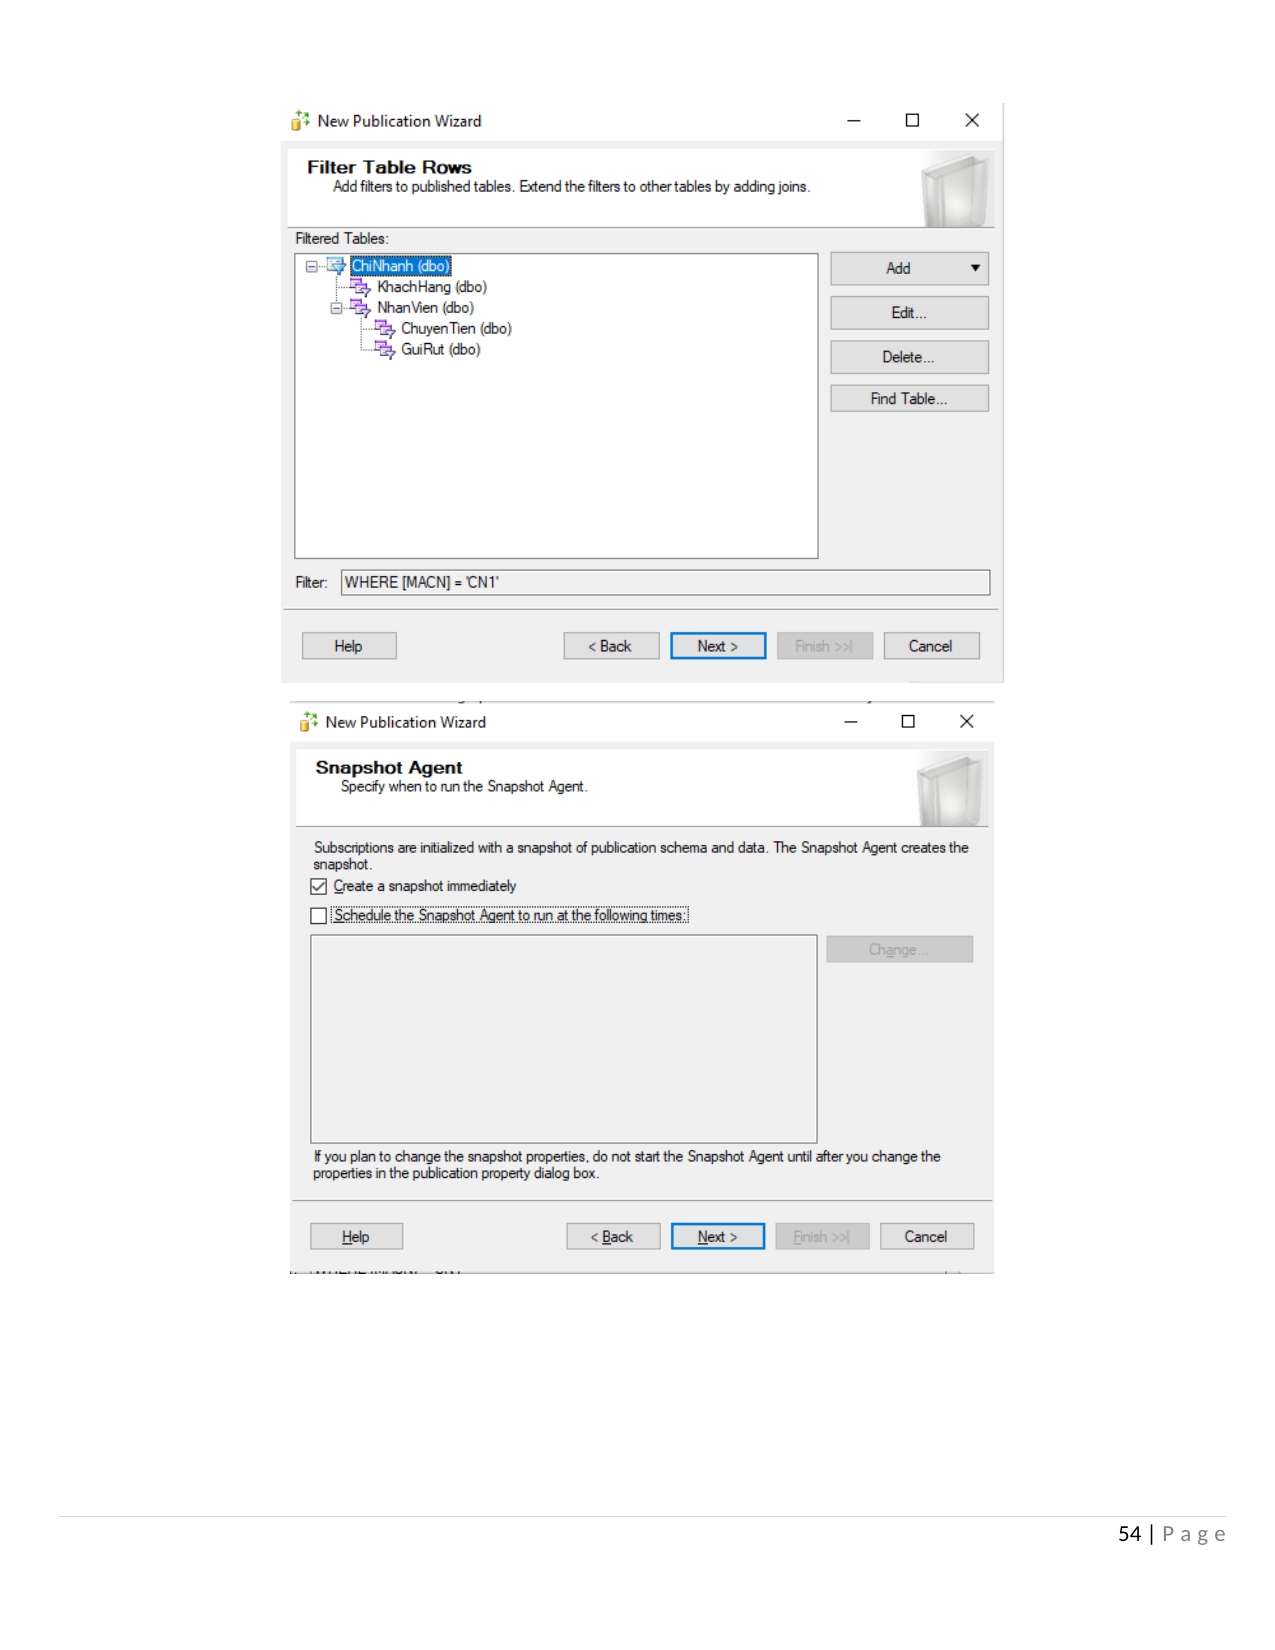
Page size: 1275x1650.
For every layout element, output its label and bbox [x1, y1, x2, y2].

picture [280, 103, 1005, 683]
picture [290, 701, 995, 1274]
